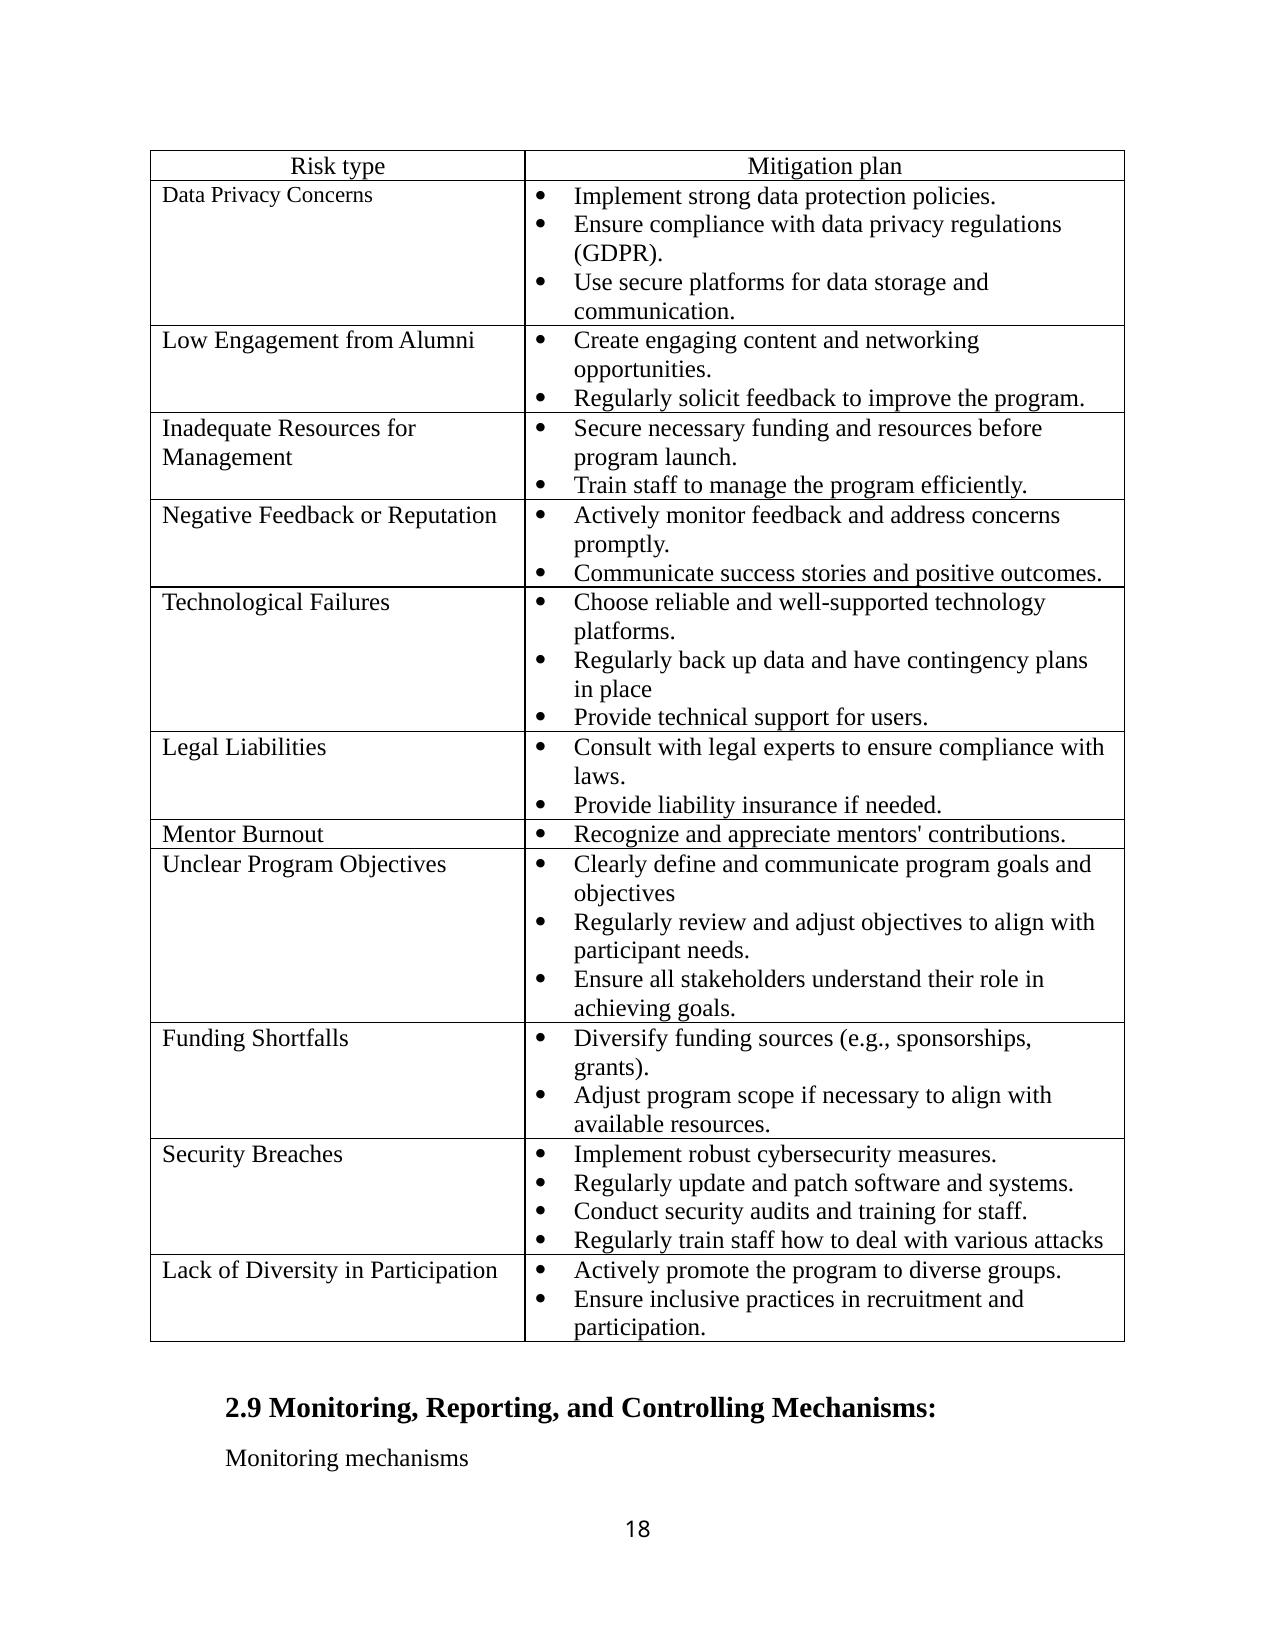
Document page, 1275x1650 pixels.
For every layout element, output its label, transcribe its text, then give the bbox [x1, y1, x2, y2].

table_cell Clearly define and communicate program goals and objectives Regularly review and adjust objectives to align with participant needs. Ensure all stakeholders understand their role in achieving goals. [526, 849, 1124, 1022]
table_cell Funding Shortfalls [151, 1023, 524, 1138]
table_cell Mentor Burnout [151, 820, 524, 848]
table_cell Secure necessary funding and resources before program launch. Train staff to manage the program efficiently. [526, 413, 1124, 499]
table_cell Recognize and appreciate mentors' contributions. [526, 820, 1124, 848]
table_header Mitigation plan [526, 151, 1124, 180]
table_cell Actively monitor feedback and address concerns promptly. Communicate success stories and positive outcomes. [526, 500, 1124, 586]
table_cell Inadequate Resources for Management [151, 413, 524, 499]
text 2.9 Monitoring, Reporting, and Controlling Mechanisms: [225, 1390, 1125, 1423]
table_header Risk type [151, 151, 524, 180]
table_cell Implement strong data protection policies. Ensure compliance with data privacy regulations (GDPR). Use secure platforms for data storage and communication. [526, 181, 1124, 324]
table_cell Lack of Diversity in Participation [151, 1255, 524, 1341]
table_cell Actively promote the program to diverse groups. Ensure inclusive practices in recruitment and participation. [526, 1255, 1124, 1341]
table_cell Implement robust cybersecurity measures. Regularly update and patch software and systems. Conduct security audits and training for staff. Regularly train staff how to deal with various attacks [526, 1139, 1124, 1254]
text Monitoring mechanisms [225, 1443, 1125, 1472]
table_cell Legal Liabilities [151, 732, 524, 818]
table_cell Consult with legal experts to ensure compliance with laws. Provide liability insurance if needed. [526, 732, 1124, 818]
table_cell Security Breaches [151, 1139, 524, 1254]
table_cell Diversify funding sources (e.g., sponsorships, grants). Adjust program scope if necessary to align with available resources. [526, 1023, 1124, 1138]
table_cell Create engaging content and networking opportunities. Regularly solicit feedback to improve the program. [526, 326, 1124, 412]
table_cell Unclear Program Objectives [151, 849, 524, 1022]
table_cell Negative Feedback or Reputation [151, 500, 524, 586]
table_cell Low Engagement from Alumni [151, 326, 524, 412]
table_cell Technological Failures [151, 588, 524, 731]
table_cell Data Privacy Concerns [151, 181, 524, 324]
table_cell Choose reliable and well-supported technology platforms. Regularly back up data and have contingency plans in place Provide technical support for users. [526, 588, 1124, 731]
